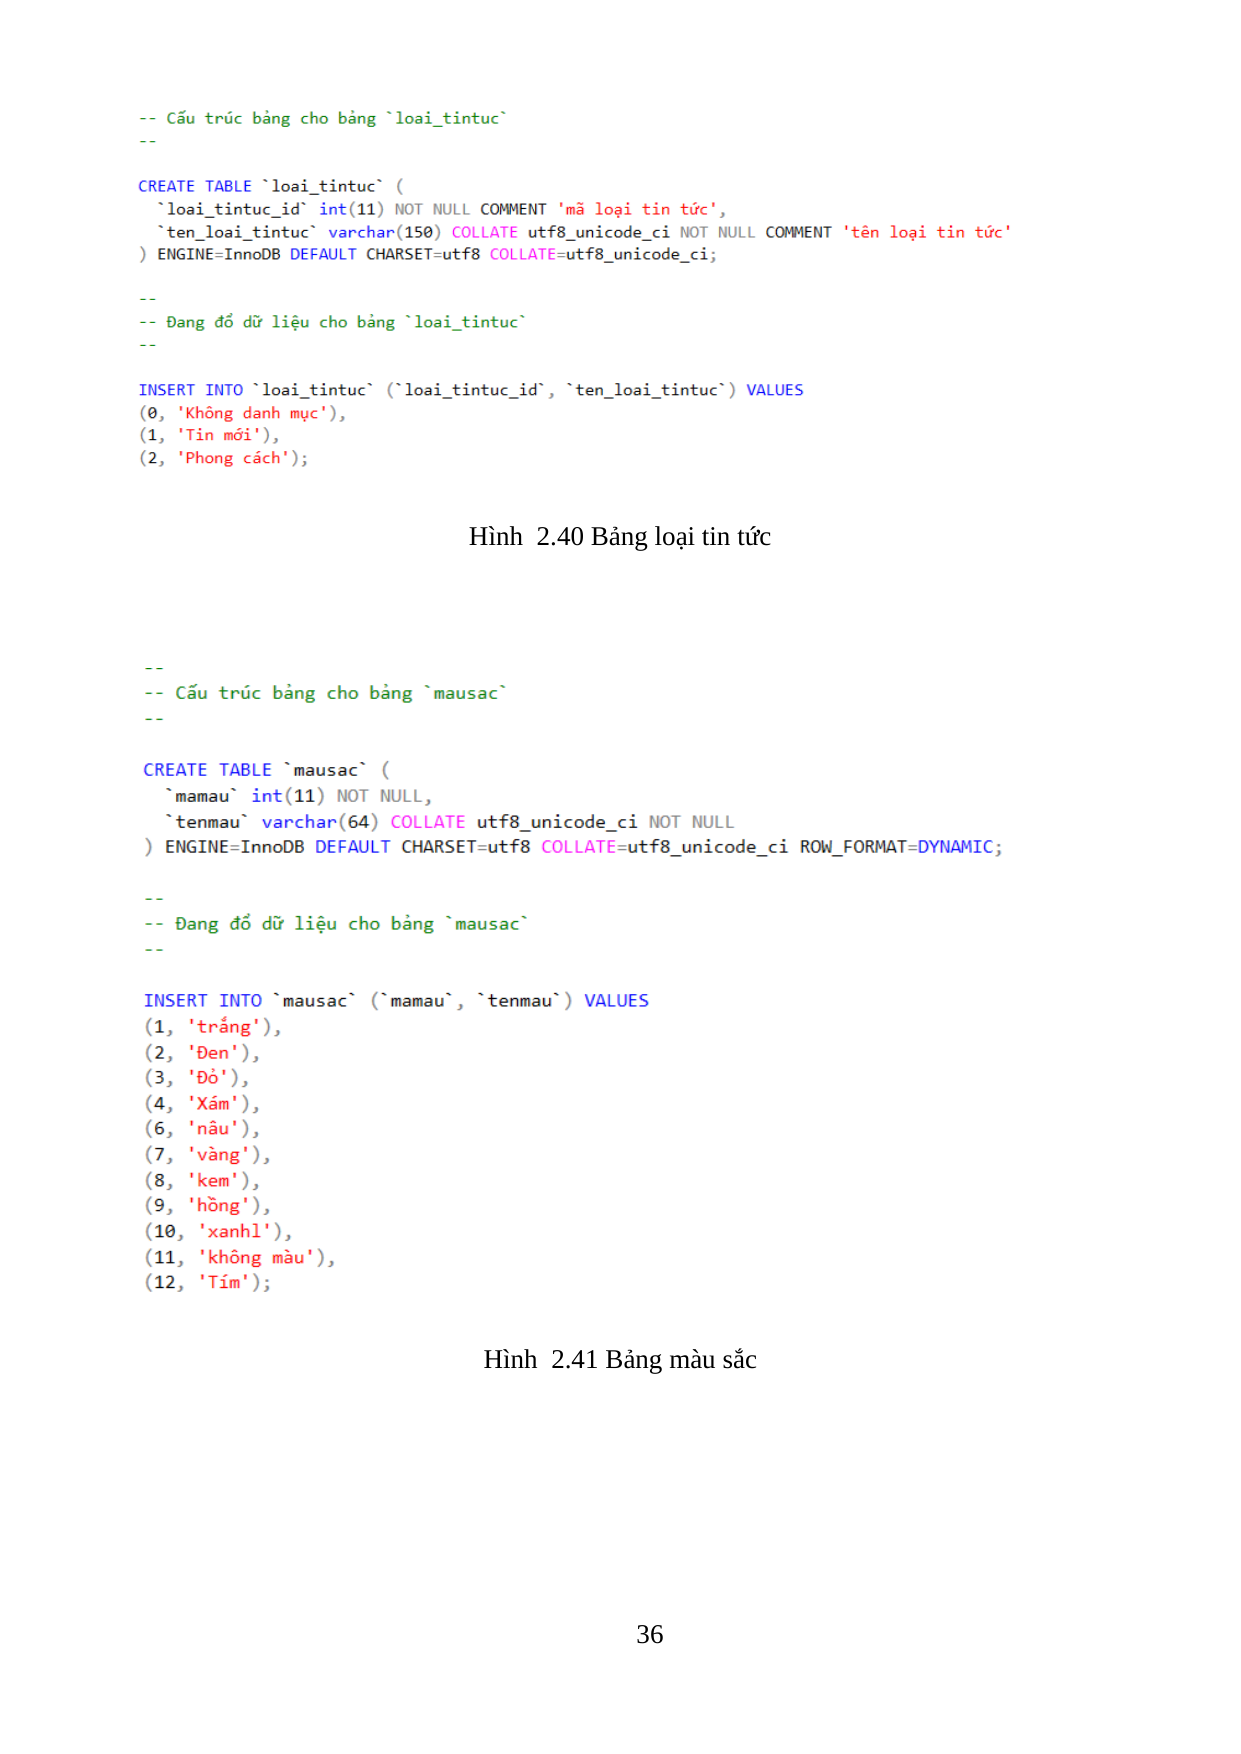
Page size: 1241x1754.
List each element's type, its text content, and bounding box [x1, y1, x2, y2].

picture [118, 668, 1123, 1318]
picture [118, 105, 1123, 495]
